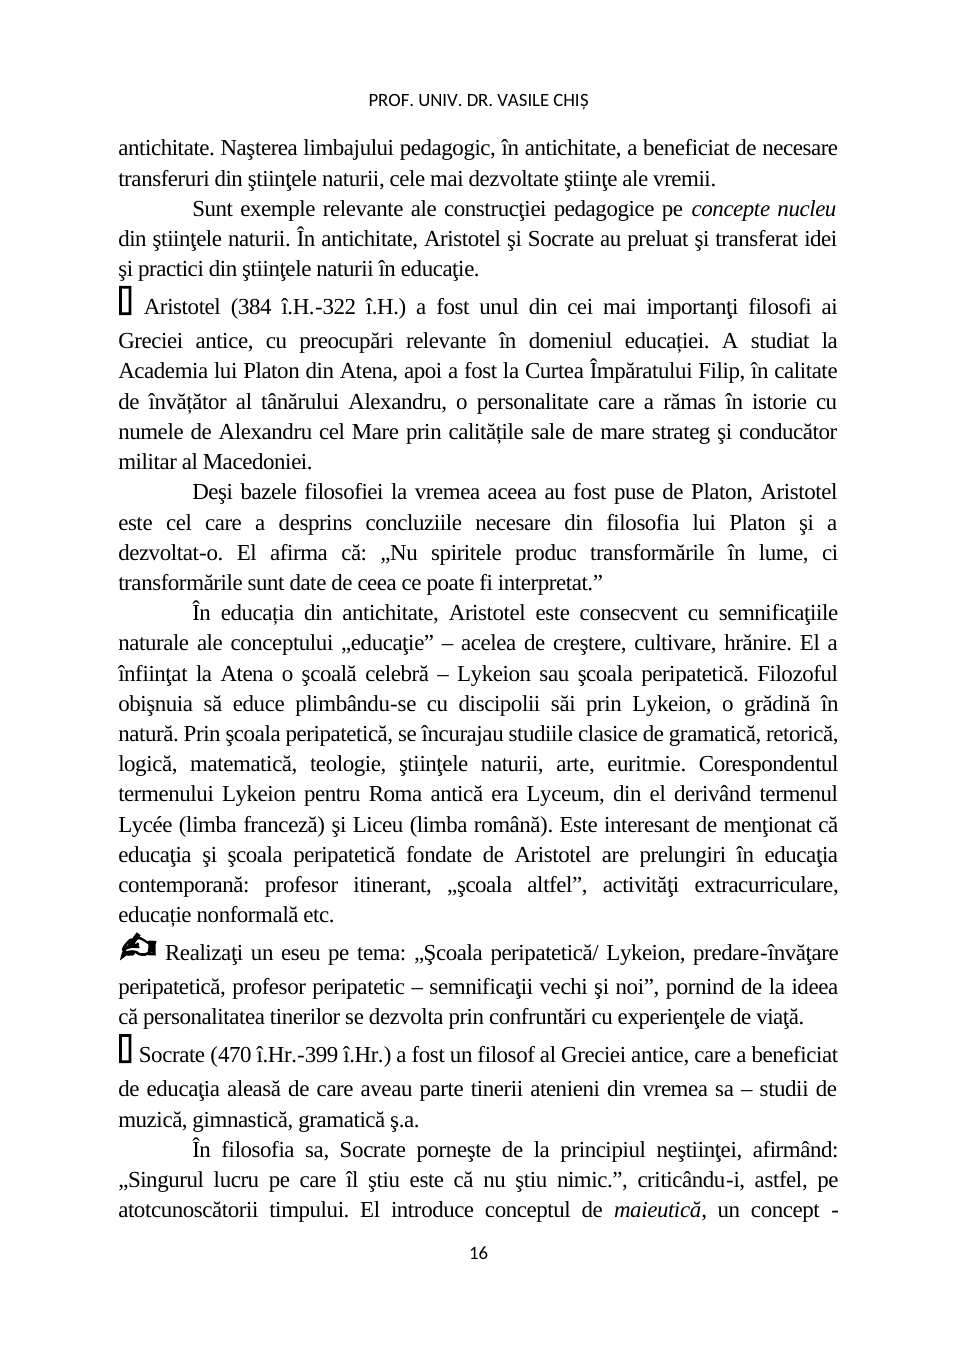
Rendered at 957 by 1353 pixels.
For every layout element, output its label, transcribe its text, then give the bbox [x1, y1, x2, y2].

text Aristotel (384 î.H.-322 î.H.) a fost unul din cei mai importanţi filosofi ai Greciei antice, cu preocupări relevante în domeniul educației. A studiat la Academia lui Platon din Atena, apoi a fost la Curtea Împăratului Filip, în calitate de învățător al tânărului Alexandru, o personalitate care a rămas în istorie cu numele de Alexandru cel Mare prin calitățile sale de mare strateg şi conducător militar al Macedoniei. [118, 286, 838, 474]
text Realizaţi un eseu pe tema: „Şcoala peripatetică/ Lykeion, predare-învăţare peripatetică, profesor peripatetic – semnificaţii vechi şi noi”, pornind de la ideea că personalitatea tinerilor se dezvolta prin confruntări cu experienţele de viaţă. [118, 931, 838, 1030]
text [118, 1136, 838, 1223]
text Deşi bazele filosofiei la vremea aceea au fost puse de Platon, Aristotel este cel care a desprins concluziile necesare din filosofia lui Platon şi a dezvoltat-o. El afirma că: „Nu spiritele produc transformările în lume, ci transformările sunt date de ceea ce poate fi interpretat.” [118, 478, 838, 595]
text În educația din antichitate, Aristotel este consecvent cu semnificaţiile naturale ale conceptului „educaţie” – acelea de creştere, cultivare, hrănire. El a înfiinţat la Atena o şcoală celebră – Lykeion sau şcoala peripatetică. Filozoful obişnuia să educe plimbându-se cu discipolii săi prin Lykeion, o grădină în natură. Prin şcoala peripatetică, se încurajau studiile clasice de gramatică, retorică, logică, matematică, teologie, ştiinţele naturii, arte, euritmie. Corespondentul termenului Lykeion pentru Roma antică era Lyceum, din el derivând termenul Lycée (limba franceză) şi Liceu (limba română). Este interesant de menţionat că educaţia şi şcoala peripatetică fondate de Aristotel are prelungiri în educaţia contemporană: profesor itinerant, „şcoala altfel”, activităţi extracurriculare, educație nonformală etc. [118, 599, 838, 928]
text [118, 134, 838, 191]
text Socrate (470 î.Hr.-399 î.Hr.) a fost un filosof al Greciei antice, care a beneficiat de educaţia aleasă de care aveau parte tinerii atenieni din vremea sa – studii de muzică, gimnastică, gramatică ş.a. [118, 1034, 838, 1132]
text Sunt exemple relevante ale construcţiei pedagogice pe concepte nucleu din ştiinţele naturii. În antichitate, Aristotel şi Socrate au preluat şi transferat idei şi practici din ştiinţele naturii în educaţie. [118, 195, 838, 282]
